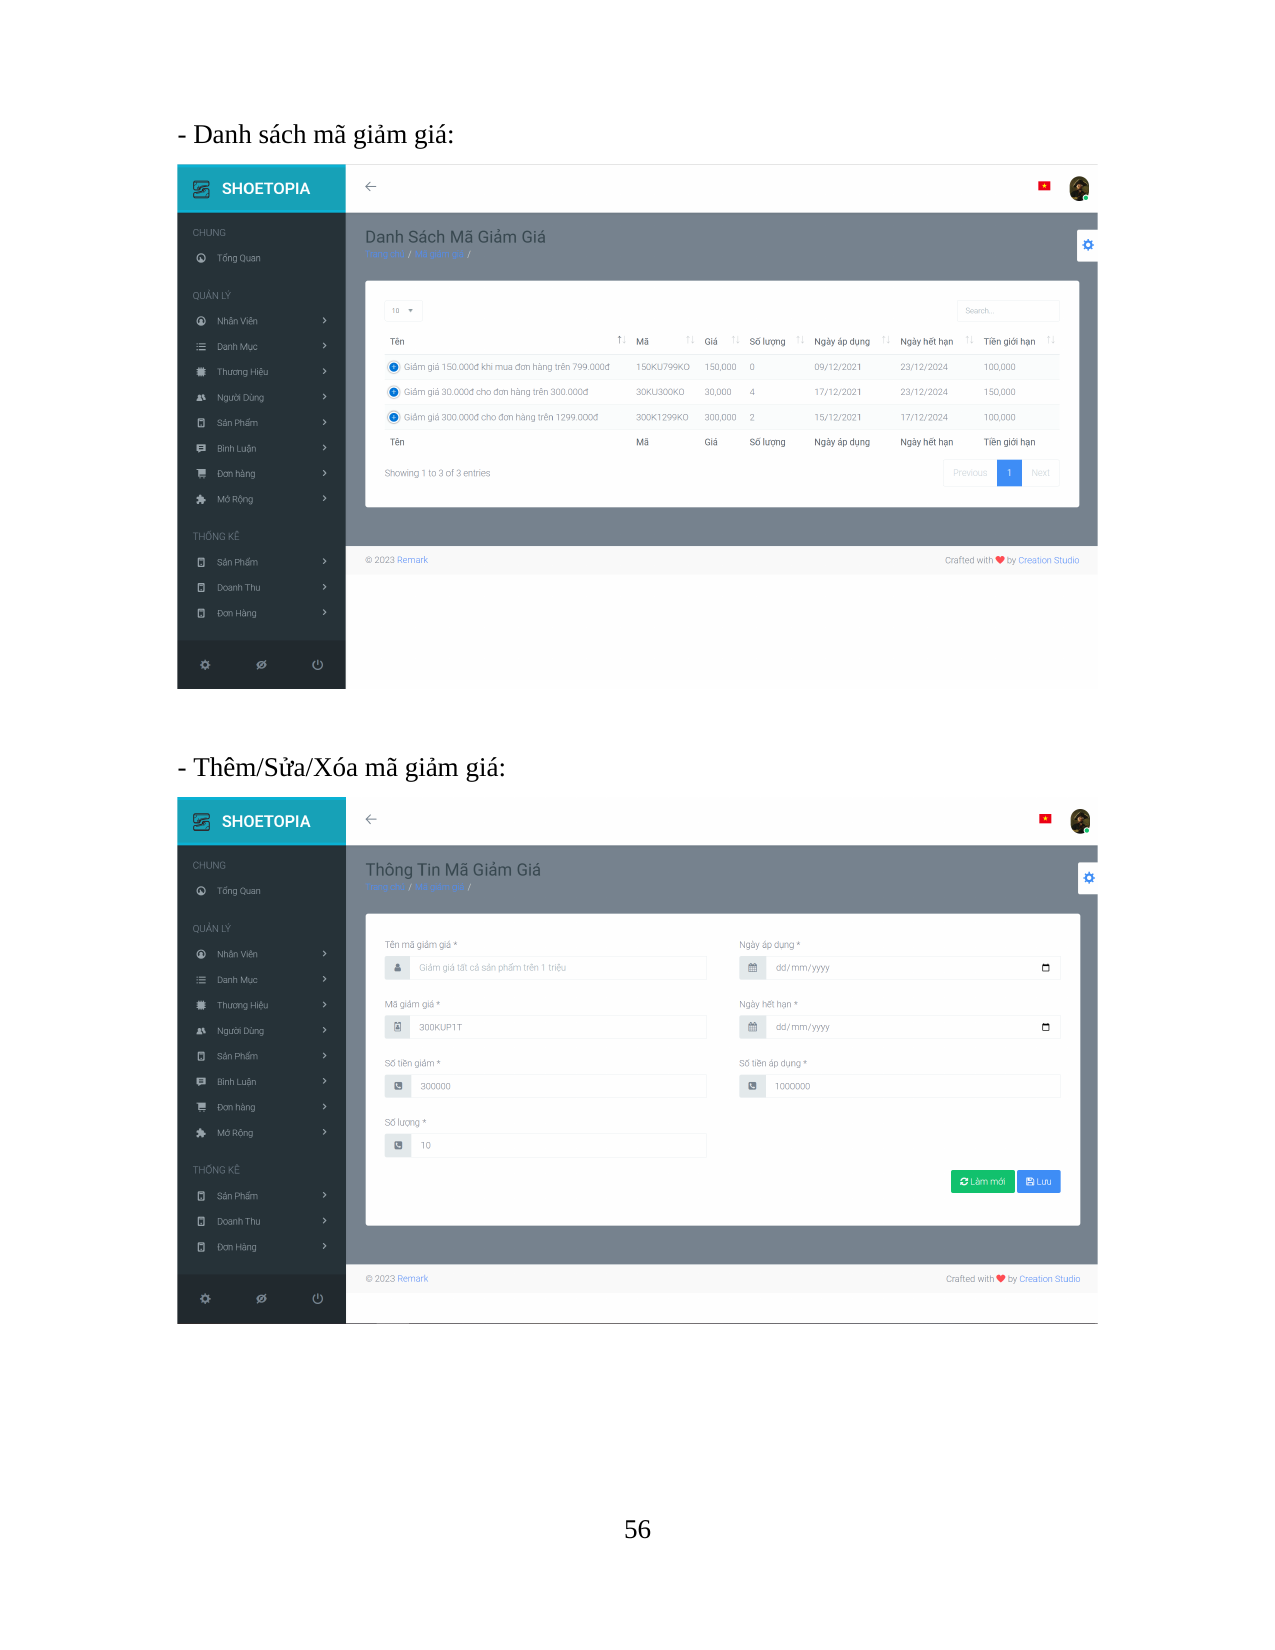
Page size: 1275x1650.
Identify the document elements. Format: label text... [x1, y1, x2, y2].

picture [177, 797, 1098, 1324]
picture [177, 164, 1098, 689]
text - Danh sách mã giảm giá: [177, 118, 1098, 149]
text - Thêm/Sửa/Xóa mã giảm giá: [177, 751, 1098, 782]
